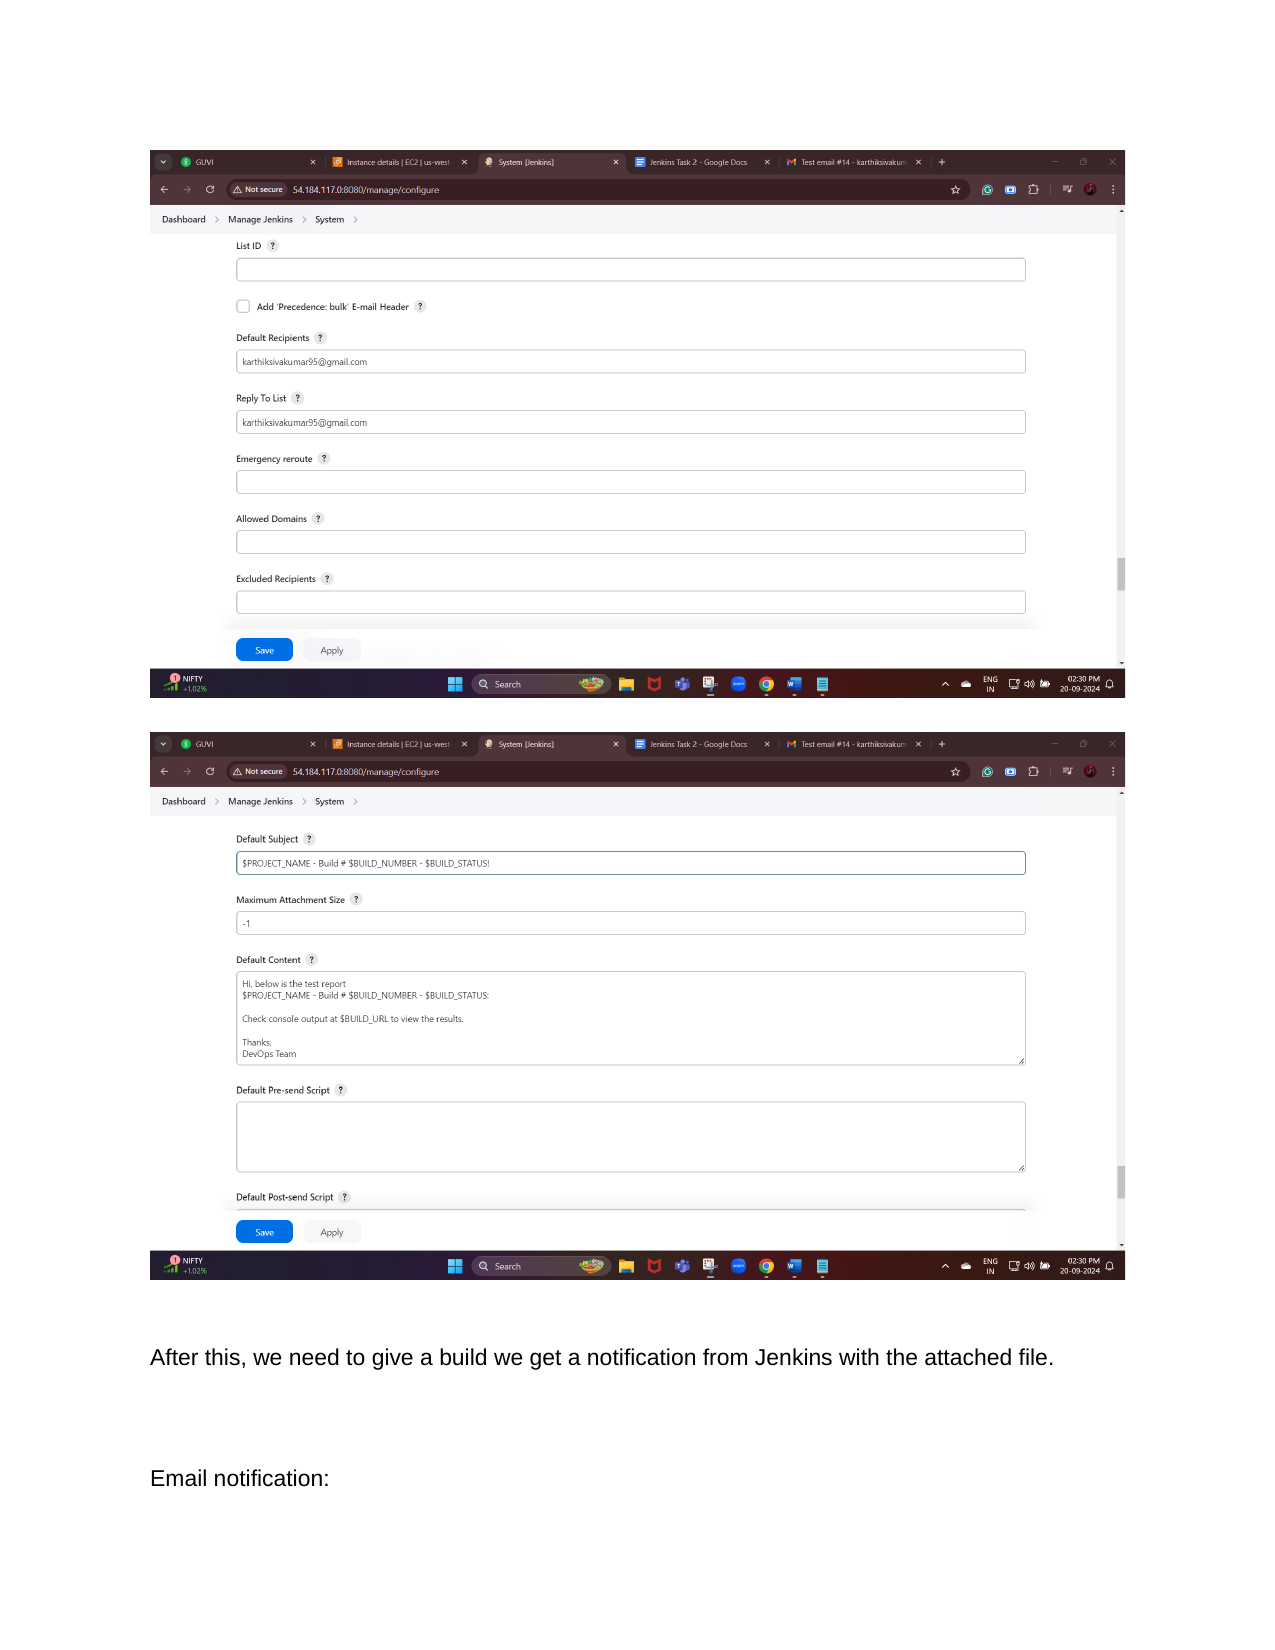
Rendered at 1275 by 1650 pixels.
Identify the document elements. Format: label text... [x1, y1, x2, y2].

picture [150, 732, 1125, 1280]
text Email notification: [150, 1465, 1125, 1491]
picture [150, 150, 1125, 698]
text After this, we need to give a build we get a notification from Jenkins with the attached file. [150, 1344, 1125, 1371]
